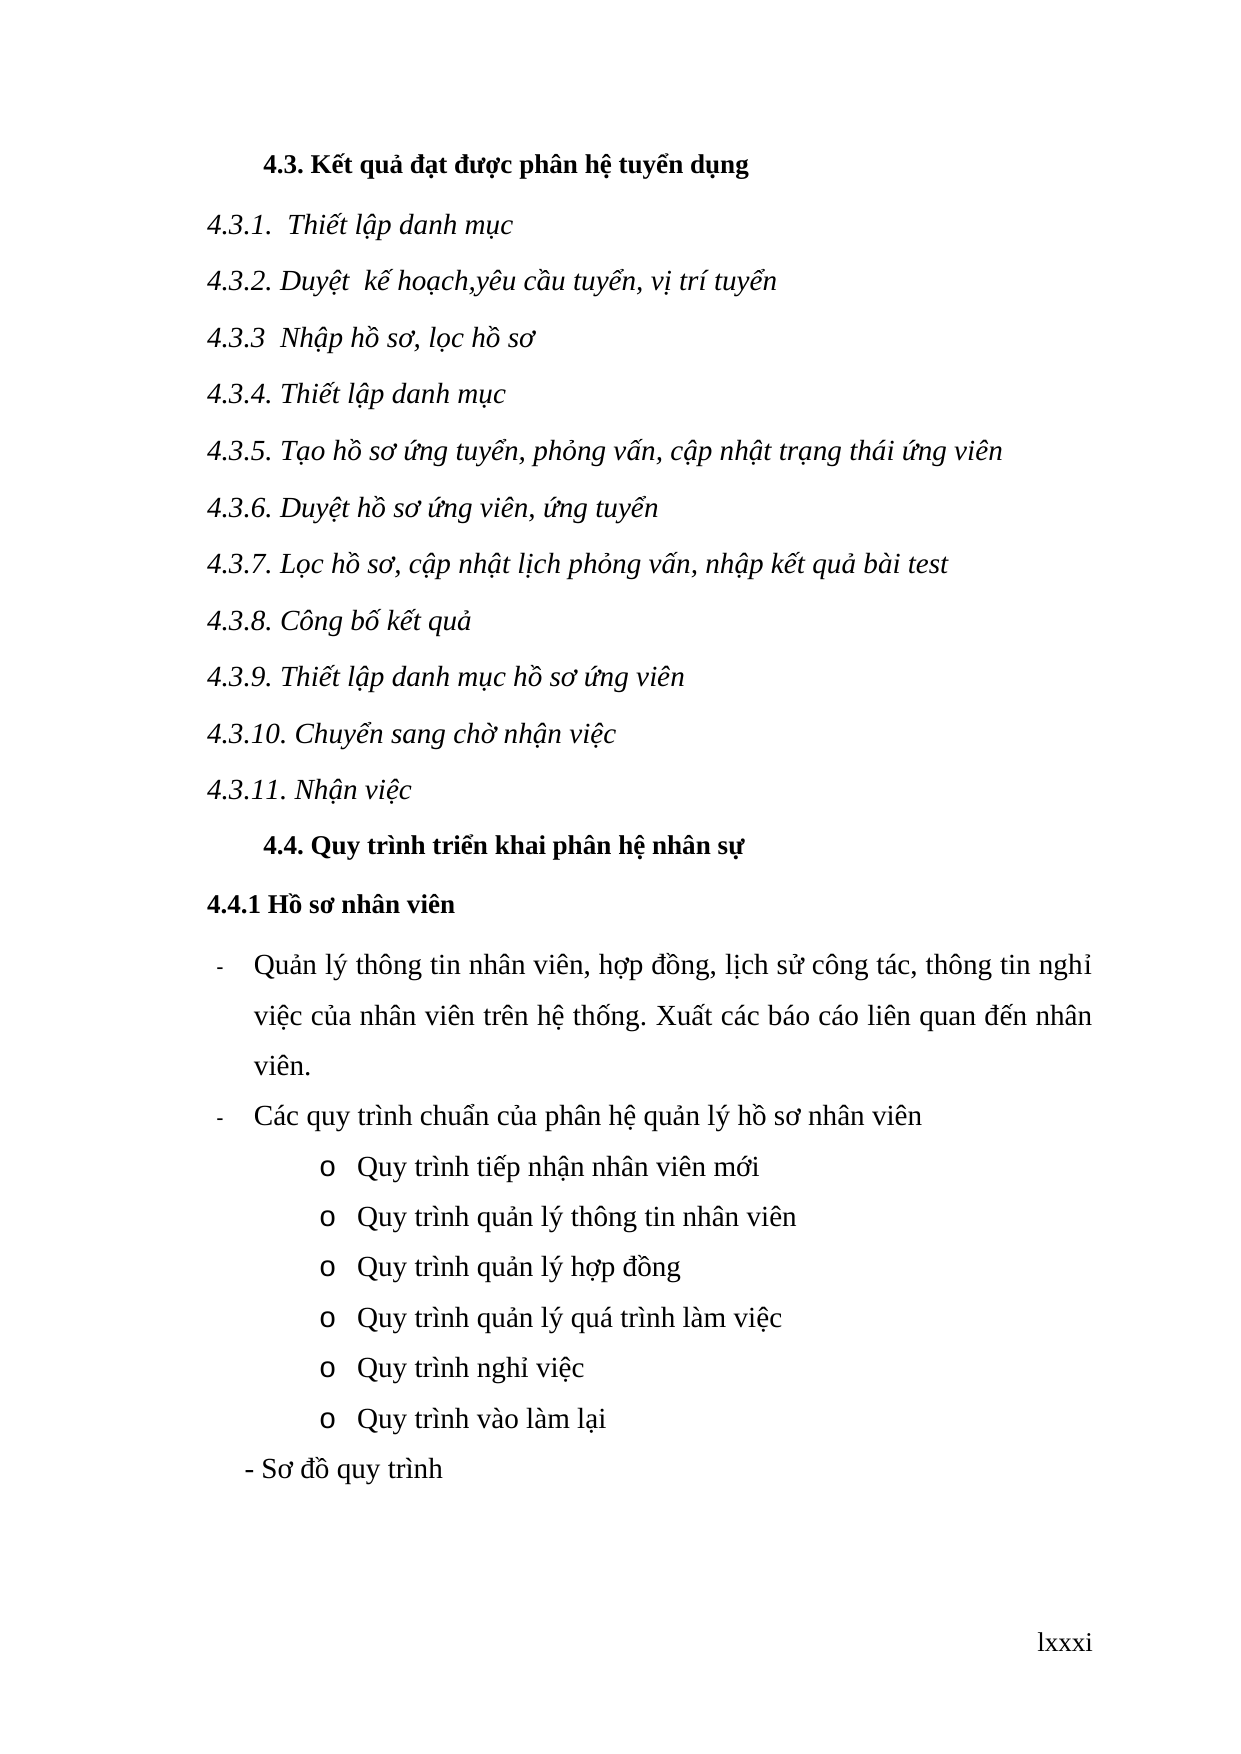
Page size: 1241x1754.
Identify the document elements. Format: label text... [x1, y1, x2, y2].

subtitle 4.3.8. Công bố kết quả [207, 603, 1092, 636]
subtitle 4.4.1 Hồ sơ nhân viên [207, 888, 1092, 919]
list Quy trình quản lý hợp đồng [319, 1249, 1092, 1283]
subtitle 4.3.7. Lọc hồ sơ, cập nhật lịch phỏng vấn, nhập kết quả bài test [207, 546, 1092, 580]
list Quy trình quản lý quá trình làm việc [319, 1300, 1092, 1333]
subtitle 4.3. Kết quả đạt được phân hệ tuyển dụng [263, 148, 1092, 179]
text - Sơ đồ quy trình [244, 1451, 1092, 1485]
list Quy trình vào làm lại [319, 1401, 1092, 1434]
subtitle 4.3.10. Chuyển sang chờ nhận việc [207, 716, 1092, 749]
list Các quy trình chuẩn của phân hệ quản lý hồ sơ nhân viên [216, 1098, 1092, 1132]
list Quy trình nghỉ việc [319, 1350, 1092, 1384]
subtitle 4.3.2. Duyệt kế hoạch,yêu cầu tuyển, vị trí tuyển [207, 263, 1092, 297]
subtitle 4.3.11. Nhận việc [207, 772, 1092, 806]
subtitle 4.3.9. Thiết lập danh mục hồ sơ ứng viên [207, 659, 1092, 693]
subtitle 4.3.5. Tạo hồ sơ ứng tuyển, phỏng vấn, cập nhật trạng thái ứng viên [207, 433, 1092, 467]
list Quy trình tiếp nhận nhân viên mới [319, 1149, 1092, 1182]
subtitle 4.3.3 Nhập hồ sơ, lọc hồ sơ [207, 320, 1092, 353]
list Quy trình quản lý thông tin nhân viên [319, 1199, 1092, 1233]
subtitle 4.3.1. Thiết lập danh mục [207, 207, 1092, 240]
subtitle 4.3.6. Duyệt hồ sơ ứng viên, ứng tuyển [207, 490, 1092, 523]
subtitle 4.4. Quy trình triển khai phân hệ nhân sự [207, 829, 1092, 860]
subtitle 4.3.4. Thiết lập danh mục [207, 377, 1092, 410]
list Quản lý thông tin nhân viên, hợp đồng, lịch sử công tác, thông tin nghỉ việc của nhân viên trên hệ thống. Xuất các báo cáo liên quan đến nhân viên. [216, 947, 1092, 1082]
